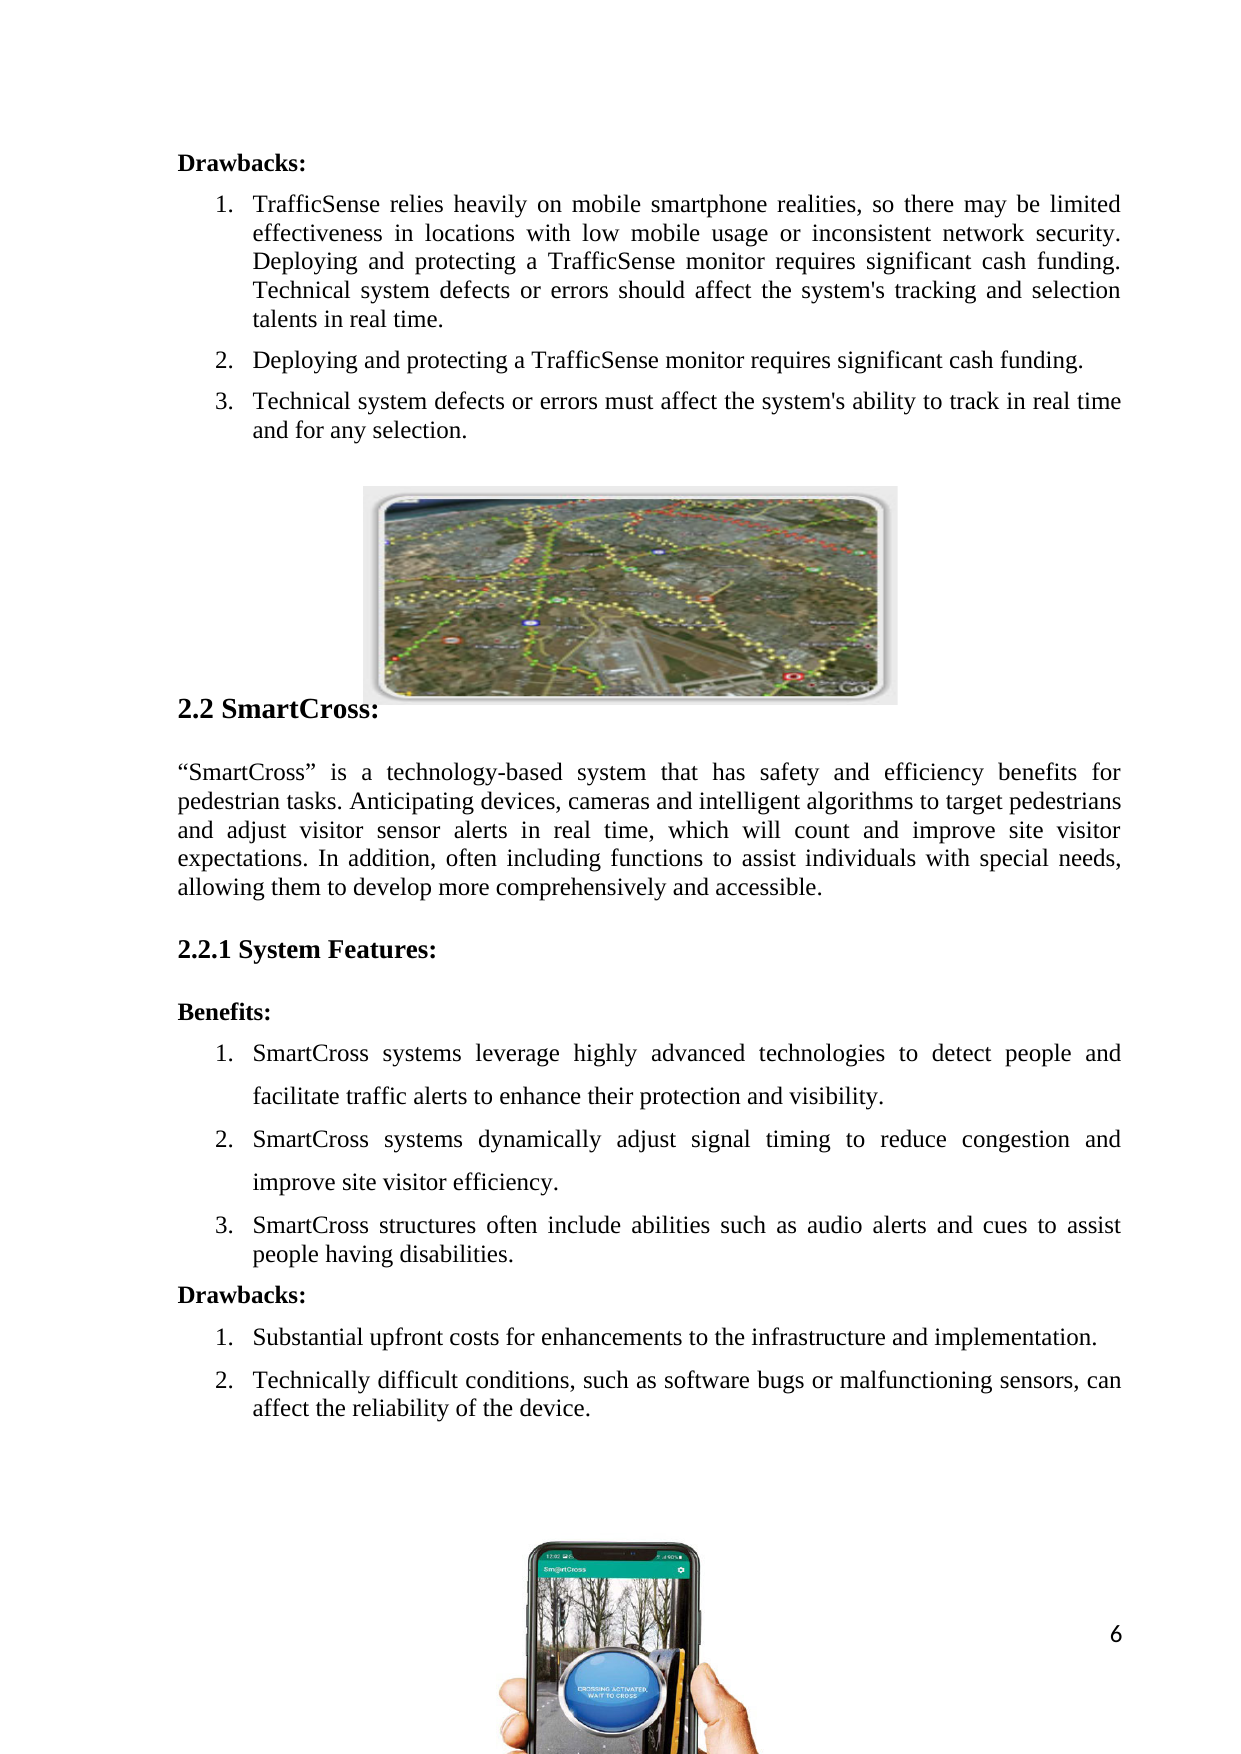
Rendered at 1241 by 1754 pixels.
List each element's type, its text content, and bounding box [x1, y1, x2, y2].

subtitle 2.2 SmartCross: [177, 691, 1122, 725]
list SmartCross structures often include abilities such as audio alerts and cues to assist people having disabilities. [215, 1210, 1122, 1268]
list Technically difficult conditions, such as software bugs or malfunctioning sensors, can affect the reliability of the device. [215, 1365, 1122, 1422]
list TrafficSense relies heavily on mobile smartphone realities, so there may be limited effectiveness in locations with low mobile usage or inconsistent network security. Deploying and protecting a TrafficSense monitor requires significant cash funding. Technical system defects or errors should affect the system's tracking and selection talents in real time. [215, 189, 1122, 333]
picture [391, 1512, 831, 1754]
list SmartCross systems leverage highly advanced technologies to detect people and facilitate traffic alerts to enhance their protection and visibility. [215, 1038, 1122, 1110]
list Deploying and protecting a TrafficSense monitor requires significant cash funding. [215, 345, 1122, 374]
subtitle 2.2.1 System Features: [177, 933, 1122, 964]
list SmartCross systems dynamically adjust signal timing to reduce congestion and improve site visitor efficiency. [215, 1124, 1122, 1196]
text Drawbacks: [177, 148, 1122, 176]
text Benefits: [177, 997, 1122, 1025]
list Substantial upfront costs for enhancements to the infrastructure and implementation. [215, 1322, 1122, 1350]
text “SmartCross” is a technology-based system that has safety and efficiency benefits for pedestrian tasks. Anticipating devices, cameras and intelligent algorithms to target pedestrians and adjust visitor sensor alerts in real time, which will count and improve site visitor expectations. In addition, often including functions to assist individuals with special needs, allowing them to develop more comprehensively and accessible. [177, 757, 1122, 901]
list Technical system defects or errors must affect the system's ability to track in real time and for any selection. [215, 386, 1122, 444]
picture [363, 486, 898, 691]
text Drawbacks: [177, 1280, 1122, 1309]
